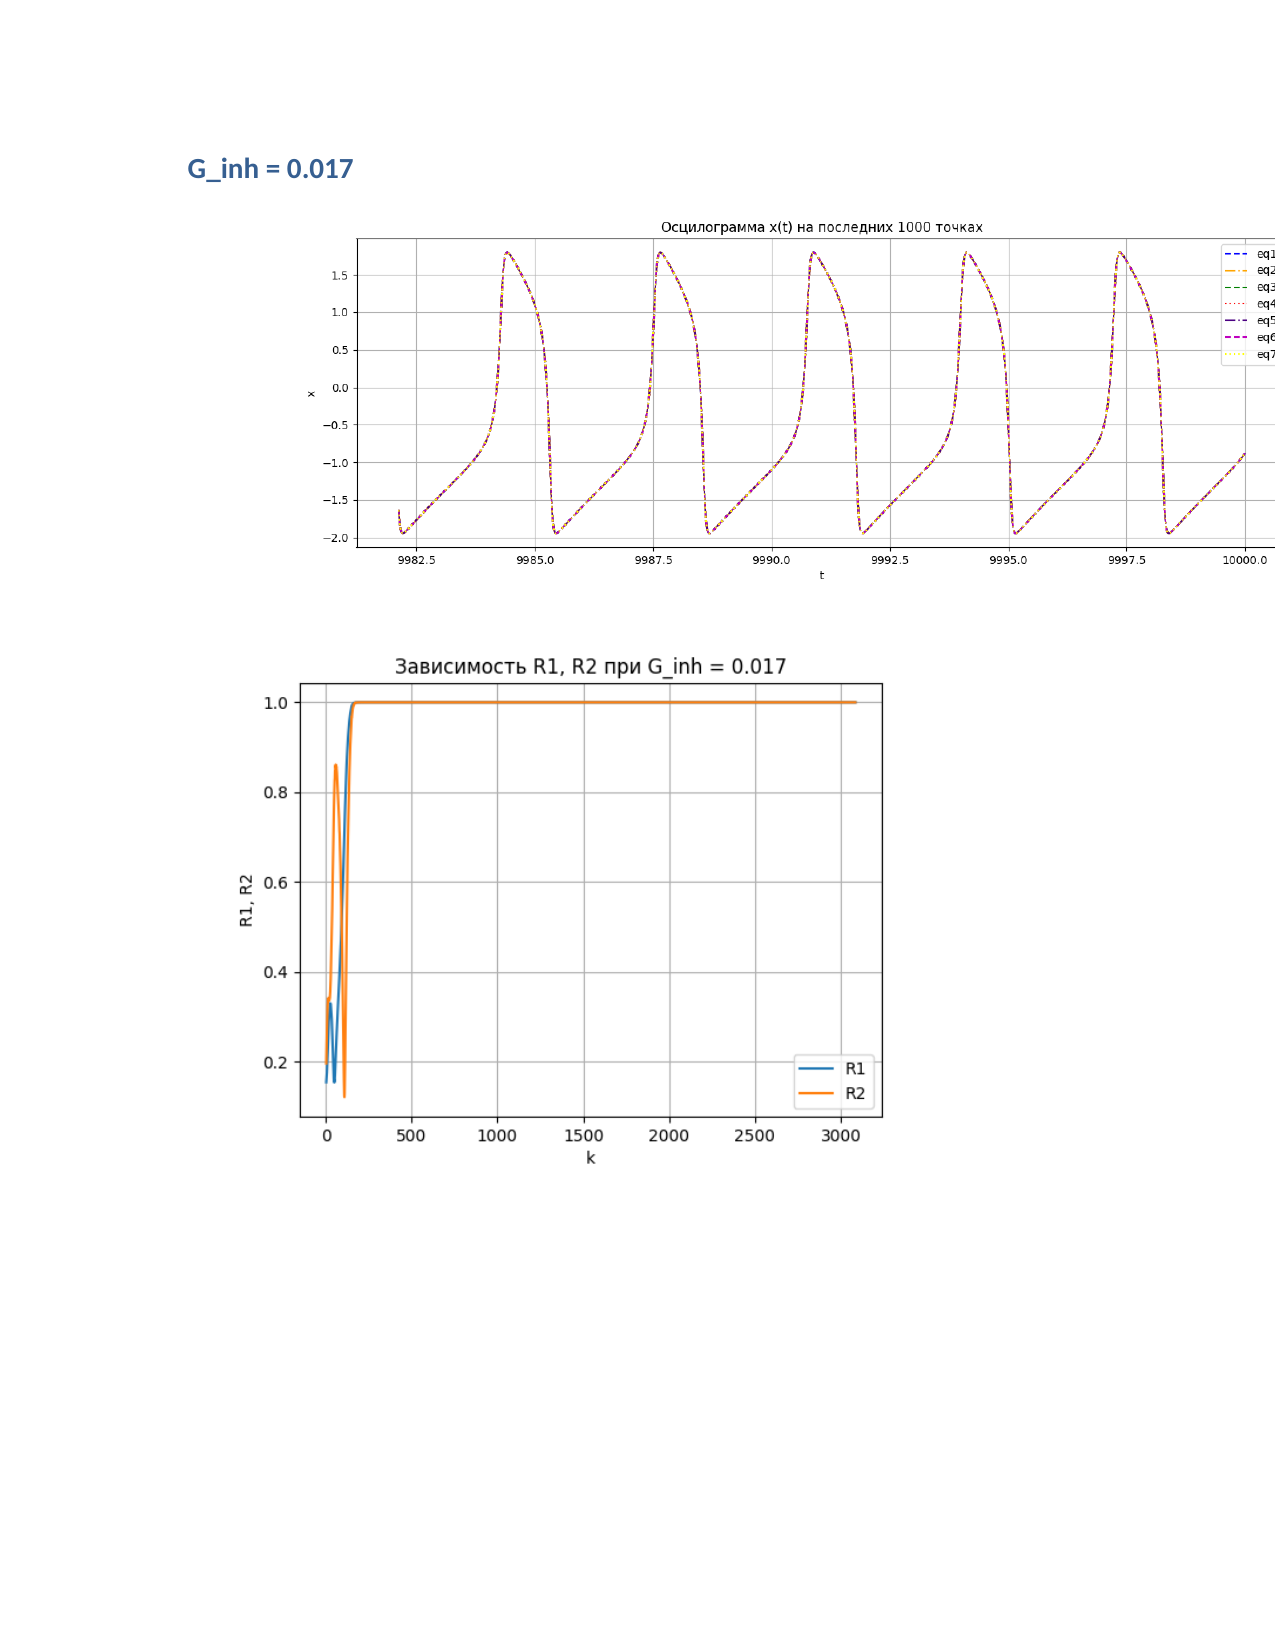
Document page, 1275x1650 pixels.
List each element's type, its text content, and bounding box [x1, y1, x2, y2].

picture [206, 191, 1275, 591]
subtitle G_inh = 0.017 [187, 150, 1087, 186]
picture [206, 615, 957, 1179]
